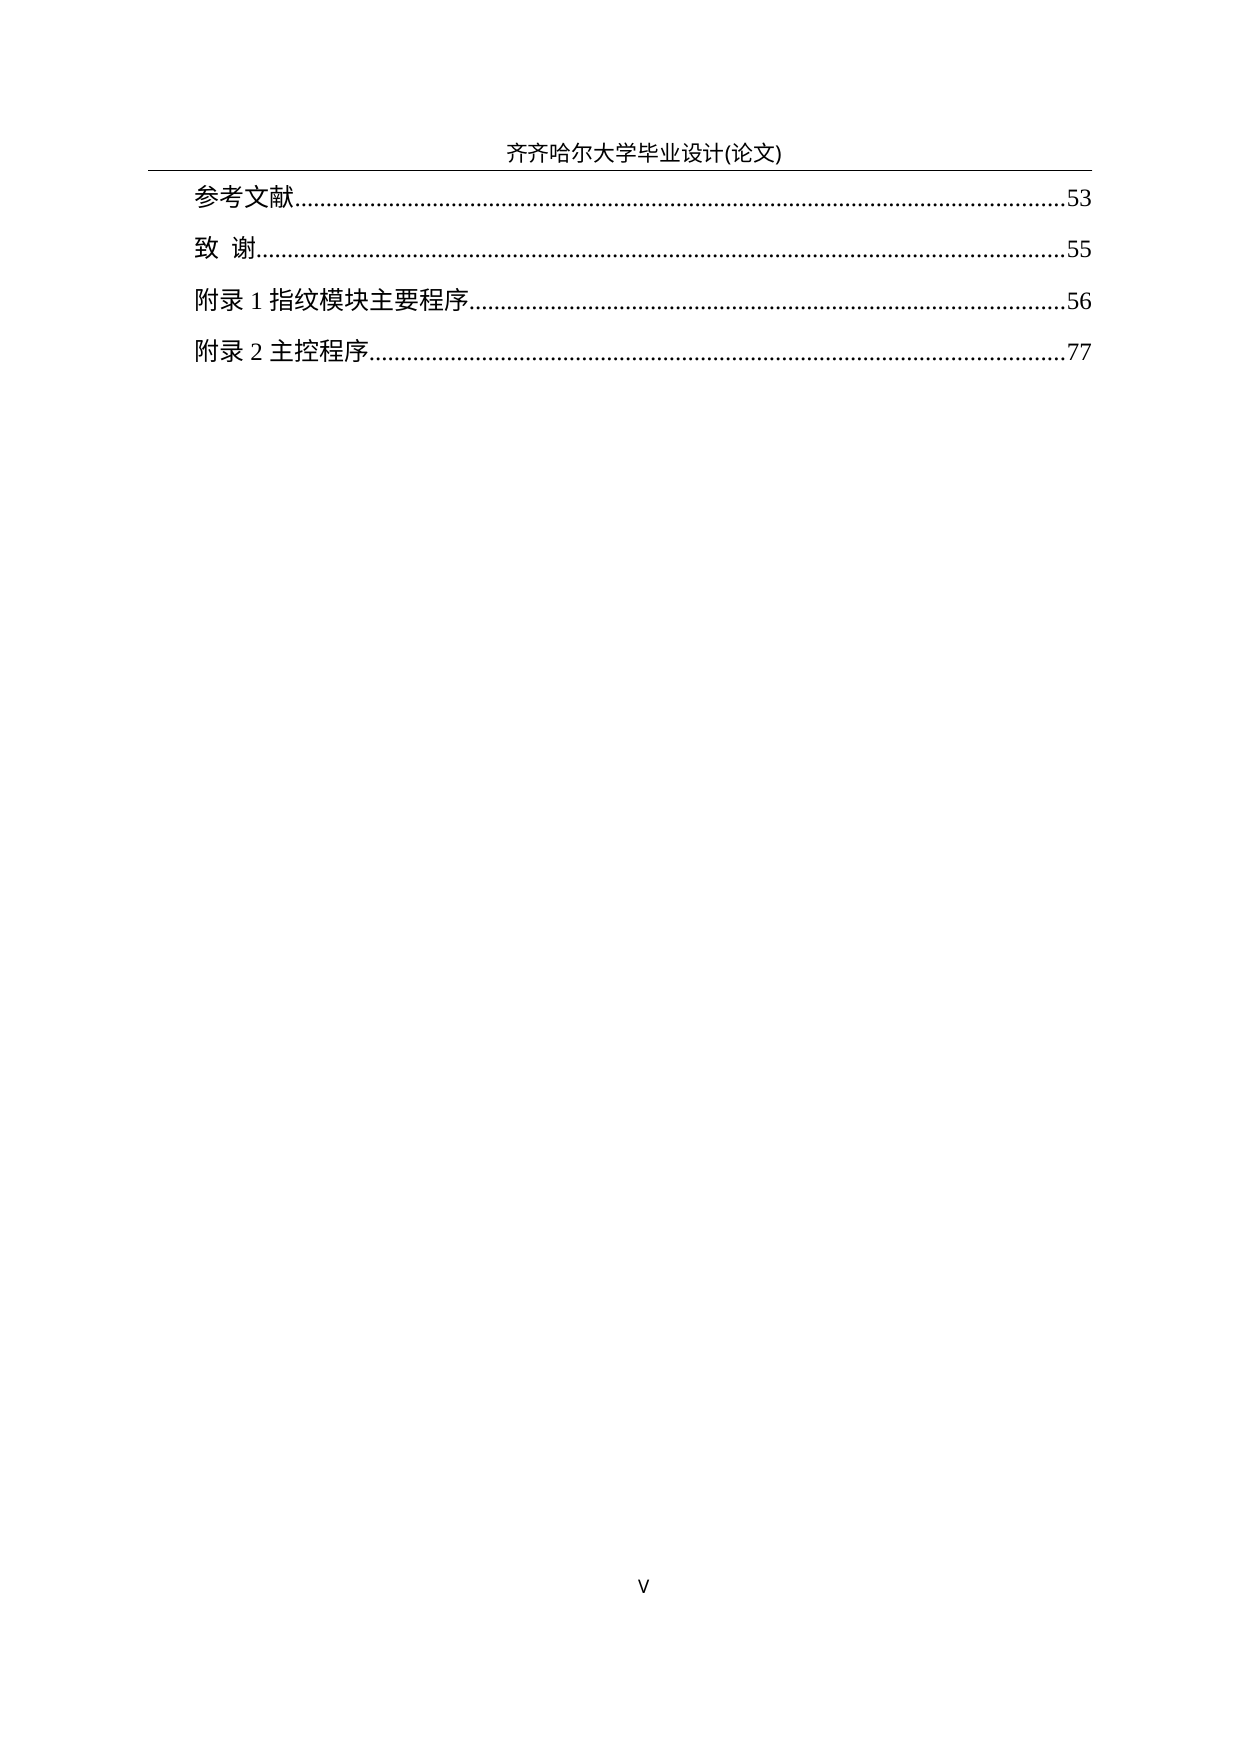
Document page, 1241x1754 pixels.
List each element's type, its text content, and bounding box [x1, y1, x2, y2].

text 参考文献 53 [148, 177, 1092, 213]
text 附录 2 主控程序 77 [148, 332, 1092, 368]
text 致 谢 55 [148, 229, 1092, 265]
text 附录 1 指纹模块主要程序 56 [148, 280, 1092, 317]
